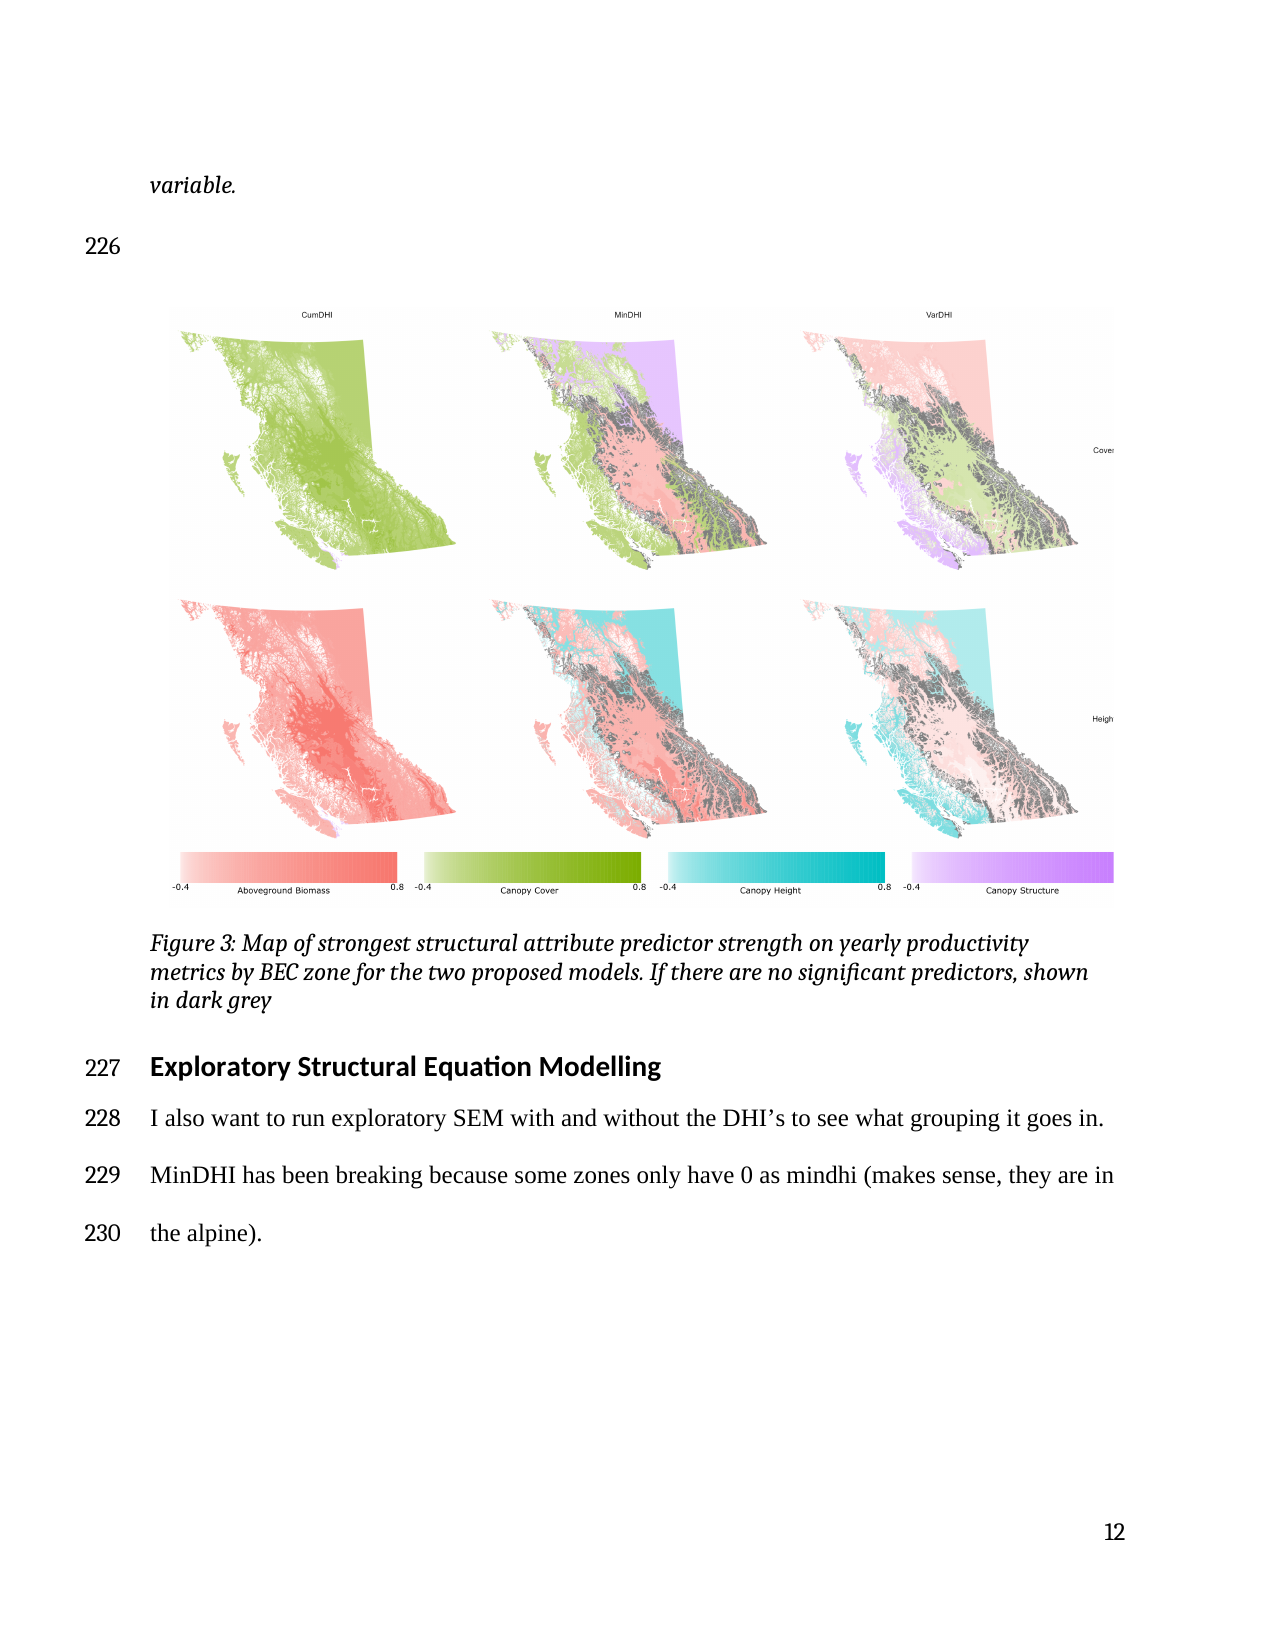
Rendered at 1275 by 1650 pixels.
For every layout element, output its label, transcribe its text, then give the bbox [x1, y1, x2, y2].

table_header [139, 150, 1114, 212]
table_header Figure 3: Map of strongest structural attribute predictor strength on yearly productivity metrics by BEC zone for the two proposed models. If there are no significant predictors, shown in dark grey [139, 307, 1114, 1027]
text I also want to run exploratory SEM with and without the DHI’s to see what grouping it goes in. MinDHI has been breaking because some zones only have 0 as mindhi (makes sense, they are in the alpine). [150, 1103, 1125, 1246]
subtitle Exploratory Structural Equation Modelling [150, 1048, 1125, 1084]
picture [168, 307, 1114, 908]
